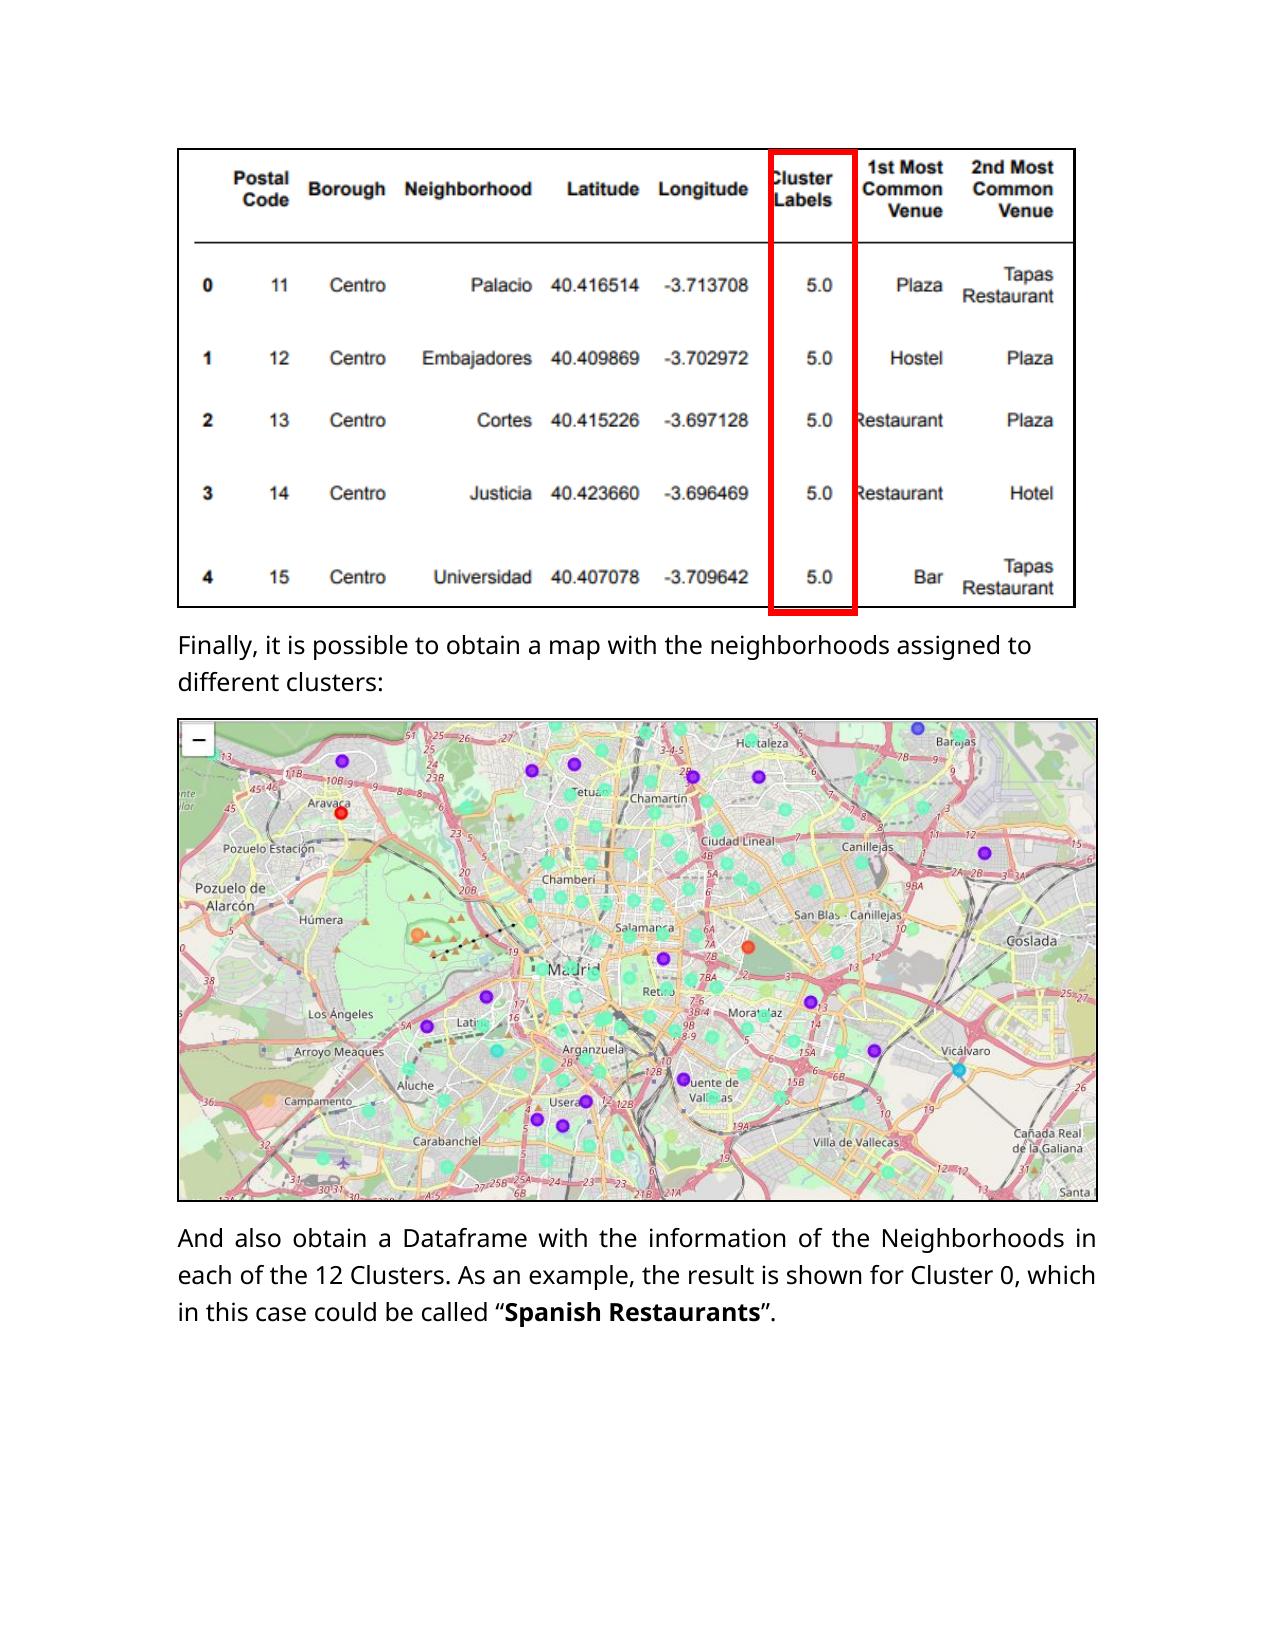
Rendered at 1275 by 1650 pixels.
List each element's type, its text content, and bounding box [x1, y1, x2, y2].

text And also obtain a Dataframe with the information of the Neighborhoods in each of the 12 Clusters. As an example, the result is shown for Cluster 0, which in this case could be called “Spanish Restaurants”. [177, 1221, 1098, 1328]
picture [774, 155, 852, 606]
picture [179, 150, 768, 606]
picture [858, 150, 1073, 606]
text Finally, it is possible to obtain a map with the neighborhoods assigned to different clusters: [177, 627, 1098, 698]
picture [179, 720, 1096, 1200]
